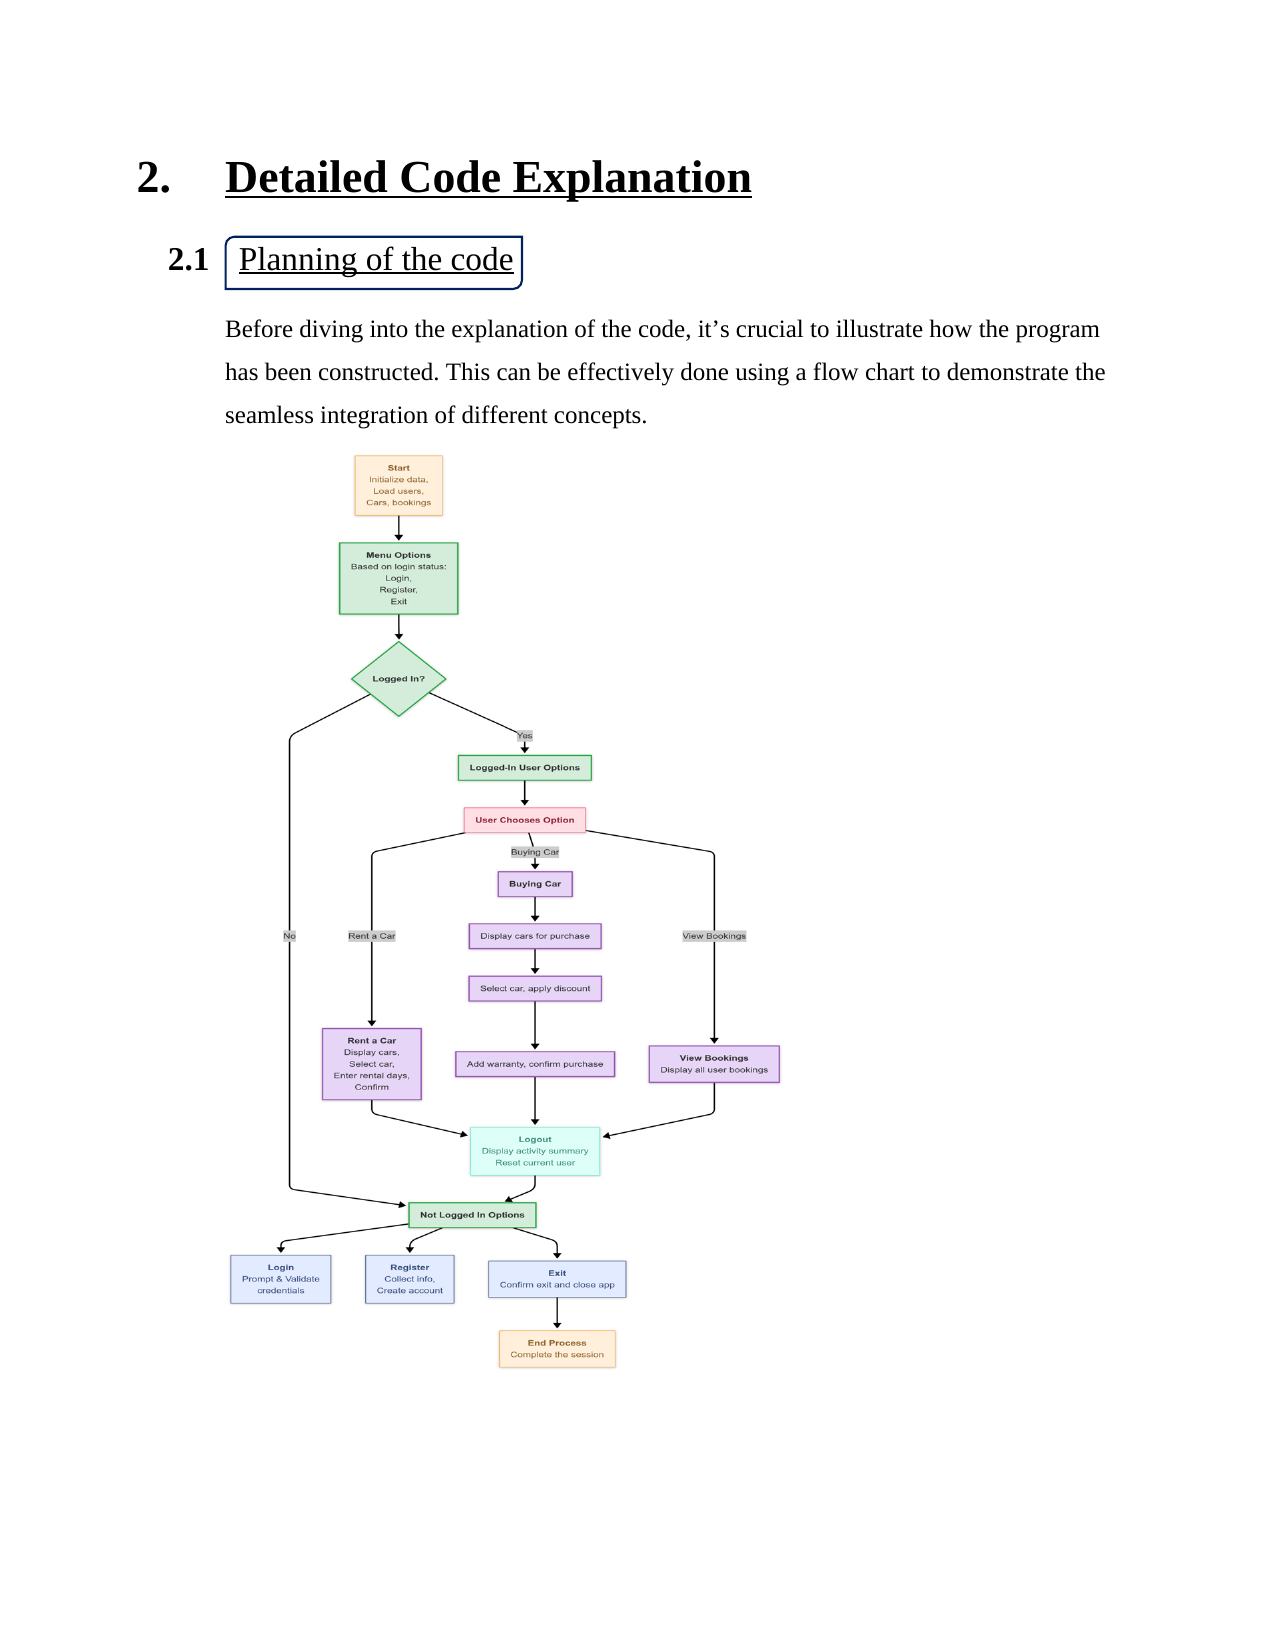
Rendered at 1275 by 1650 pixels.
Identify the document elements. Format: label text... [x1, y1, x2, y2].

picture [225, 451, 787, 1375]
text Before diving into the explanation of the code, it’s crucial to illustrate how the program has been constructed. This can be effectively done using a flow chart to demonstrate the seamless integration of different concepts. [225, 314, 1125, 429]
subtitle Planning of the code [168, 239, 1125, 277]
subtitle Detailed Code Explanation [136, 150, 1125, 203]
